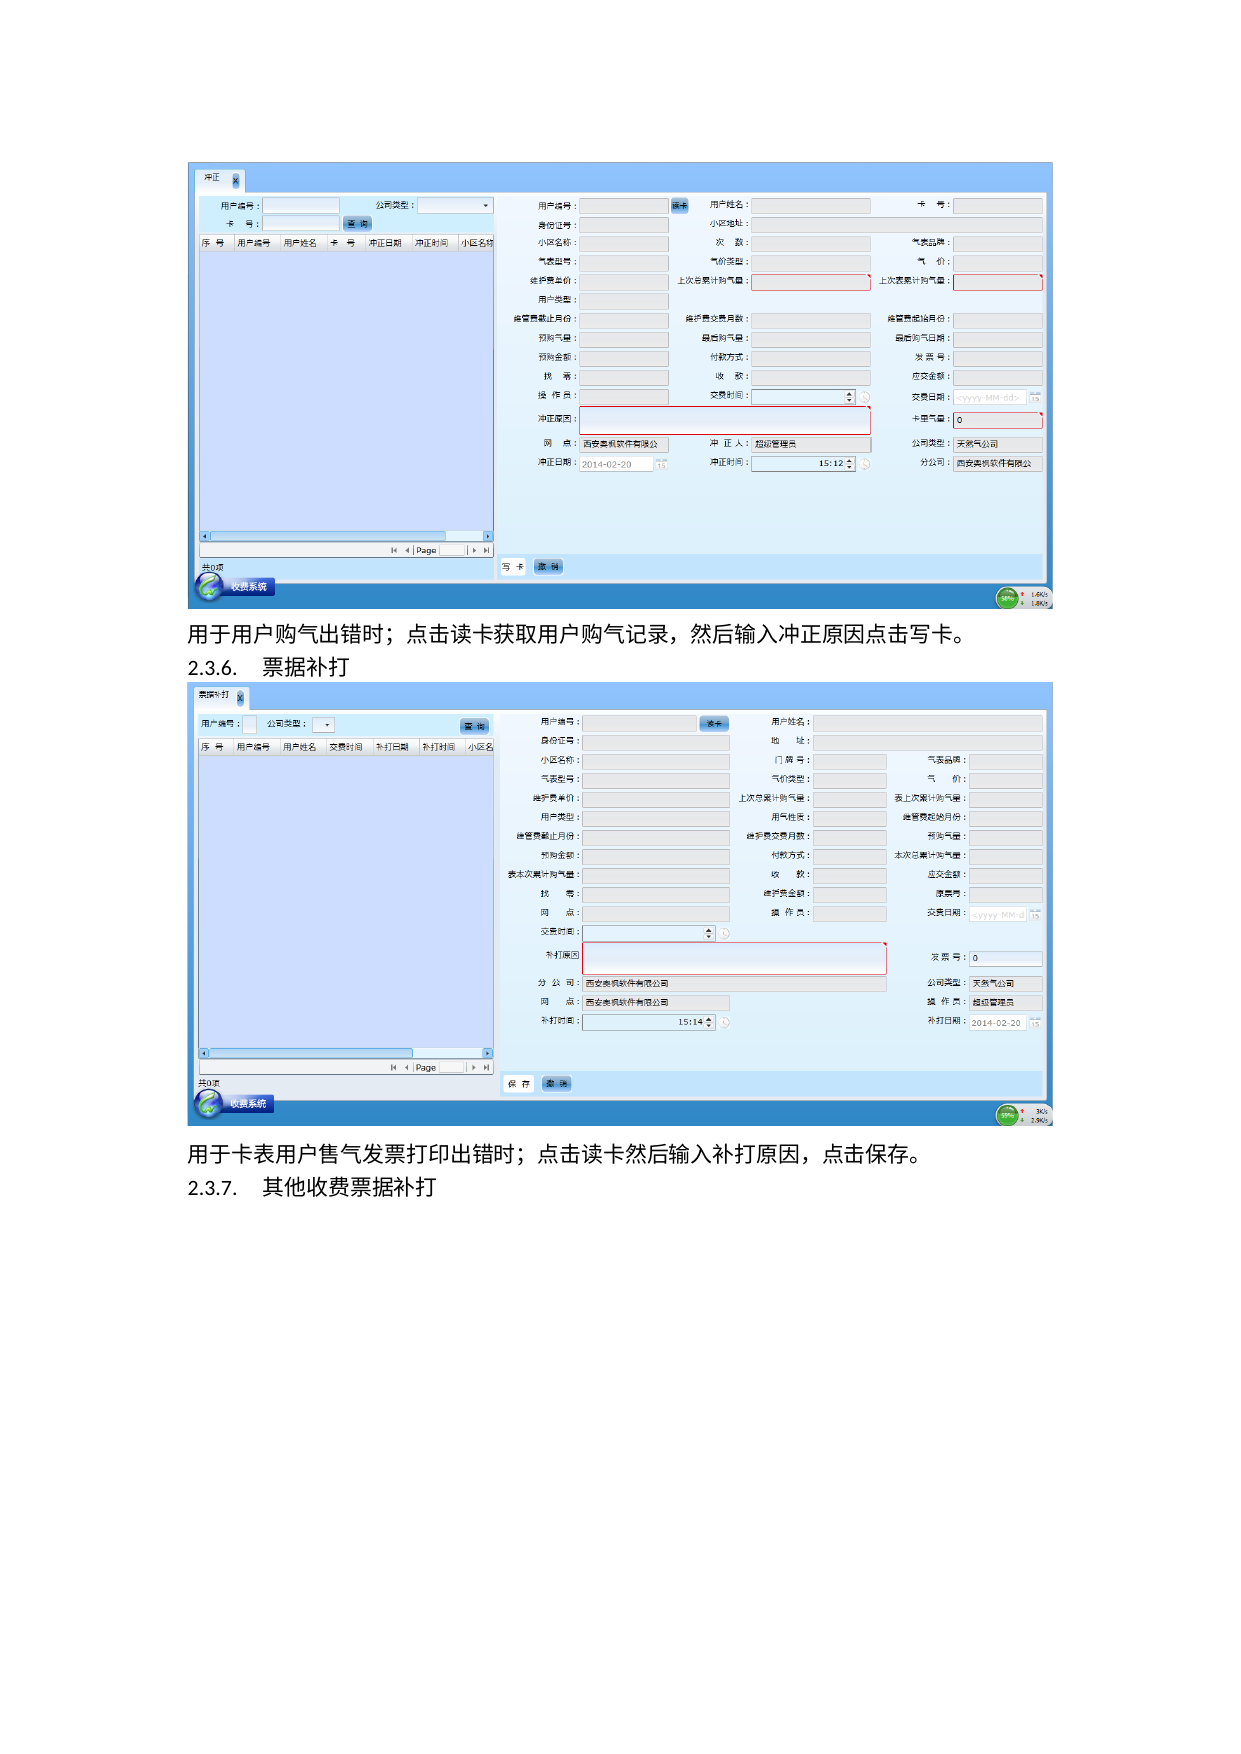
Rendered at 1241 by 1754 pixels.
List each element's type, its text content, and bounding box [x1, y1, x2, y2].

picture [187, 682, 1053, 1126]
text 用于卡表用户售气发票打印出错时；点击读卡然后输入补打原因，点击保存。 [187, 1137, 1053, 1169]
list 其他收费票据补打 [187, 1169, 1053, 1202]
picture [187, 162, 1053, 609]
text 用于用户购气出错时；点击读卡获取用户购气记录，然后输入冲正原因点击写卡。 [187, 617, 1053, 649]
list 票据补打 [187, 649, 1053, 682]
